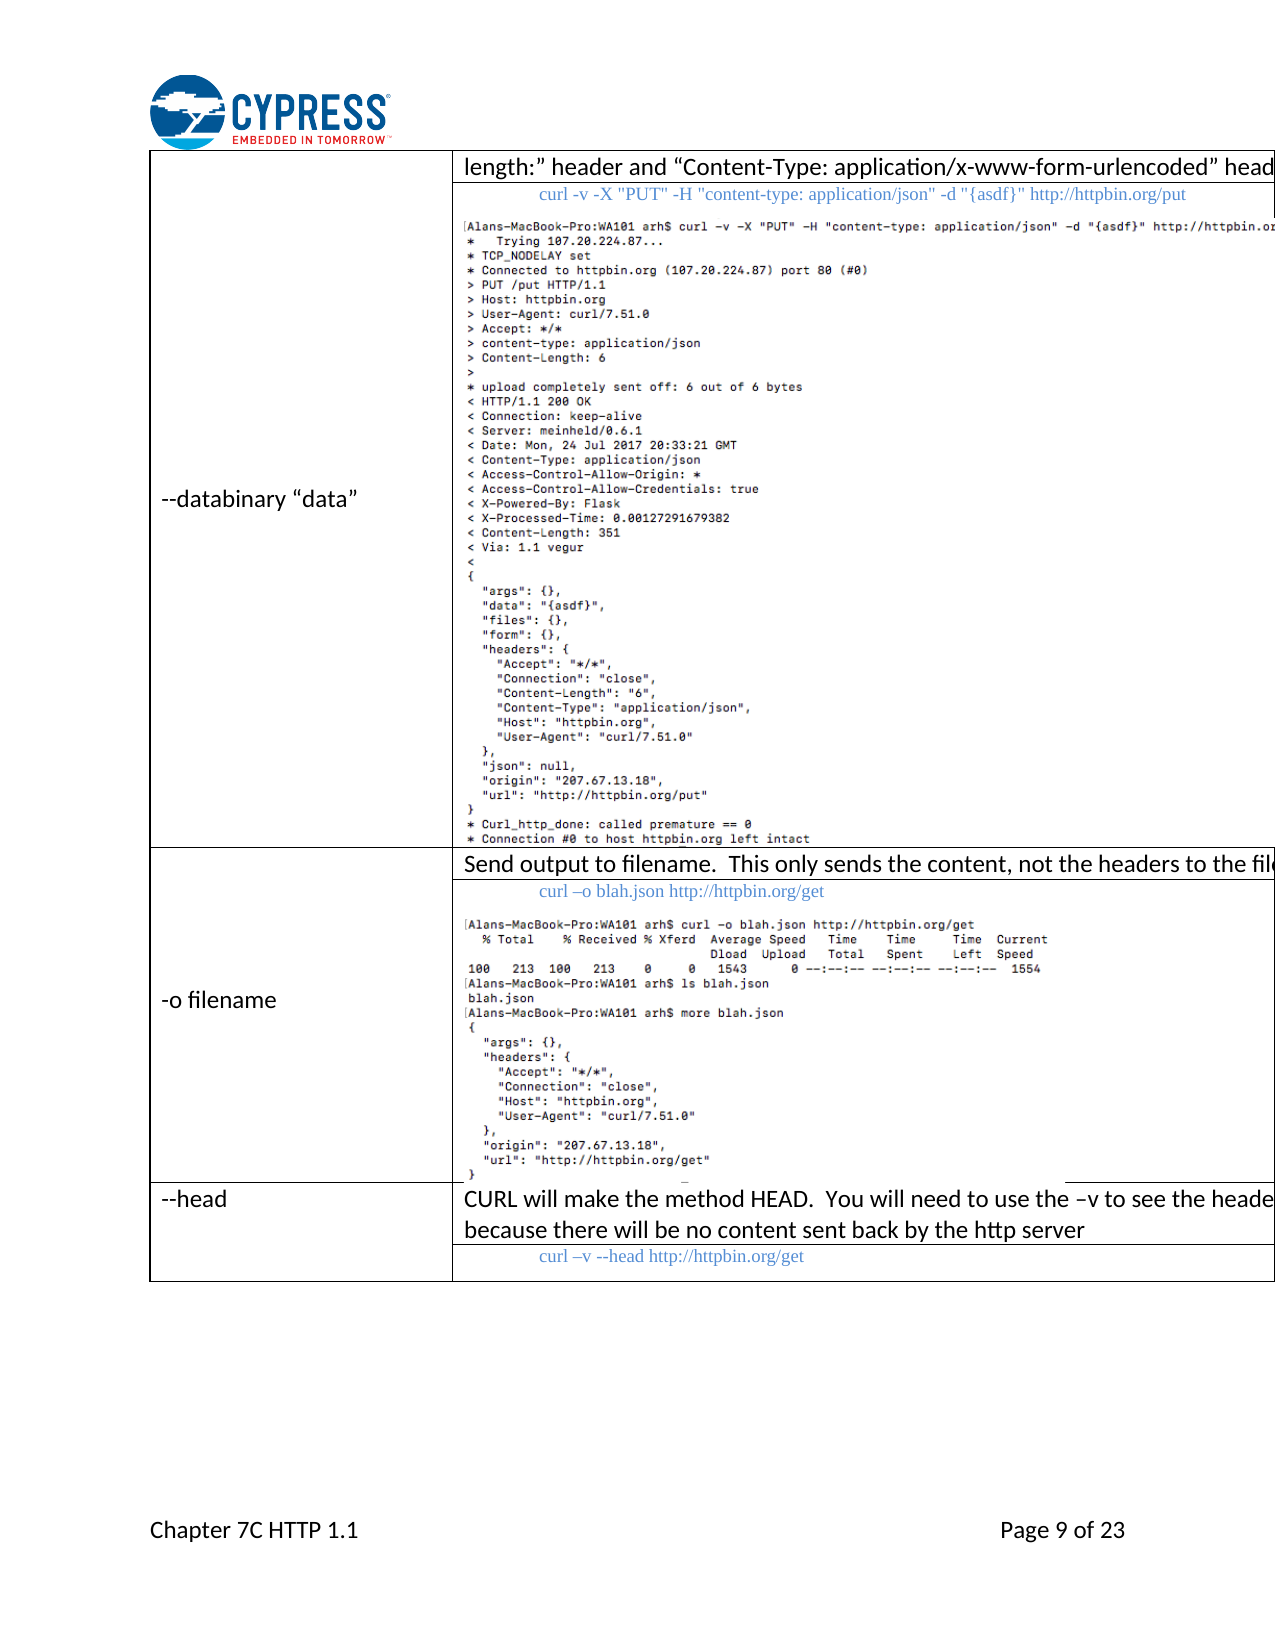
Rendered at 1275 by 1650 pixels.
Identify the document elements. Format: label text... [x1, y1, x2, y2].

picture [463, 915, 1066, 1183]
table_cell curl –v --head http://httpbin.org/get [453, 1245, 1274, 1281]
table_cell CURL will make the method HEAD. You will need to use the –v to see the headers because there will be no content sent back by the http server [453, 1183, 1274, 1244]
table_cell Send output to filename. This only sends the content, not the headers to the file [453, 848, 1274, 878]
table_cell curl -v -X "PUT" -H "content-type: application/json" -d "{asdf}" http://httpbin.org/put [453, 183, 1274, 847]
table_cell -o filename [151, 848, 452, 1182]
picture [150, 75, 392, 150]
table_cell curl –o blah.json http://httpbin.org/get [453, 880, 1274, 1182]
table_cell --head [151, 1183, 452, 1281]
picture [463, 218, 1275, 847]
table_cell -d “data” --databinary “data” [151, 151, 452, 847]
